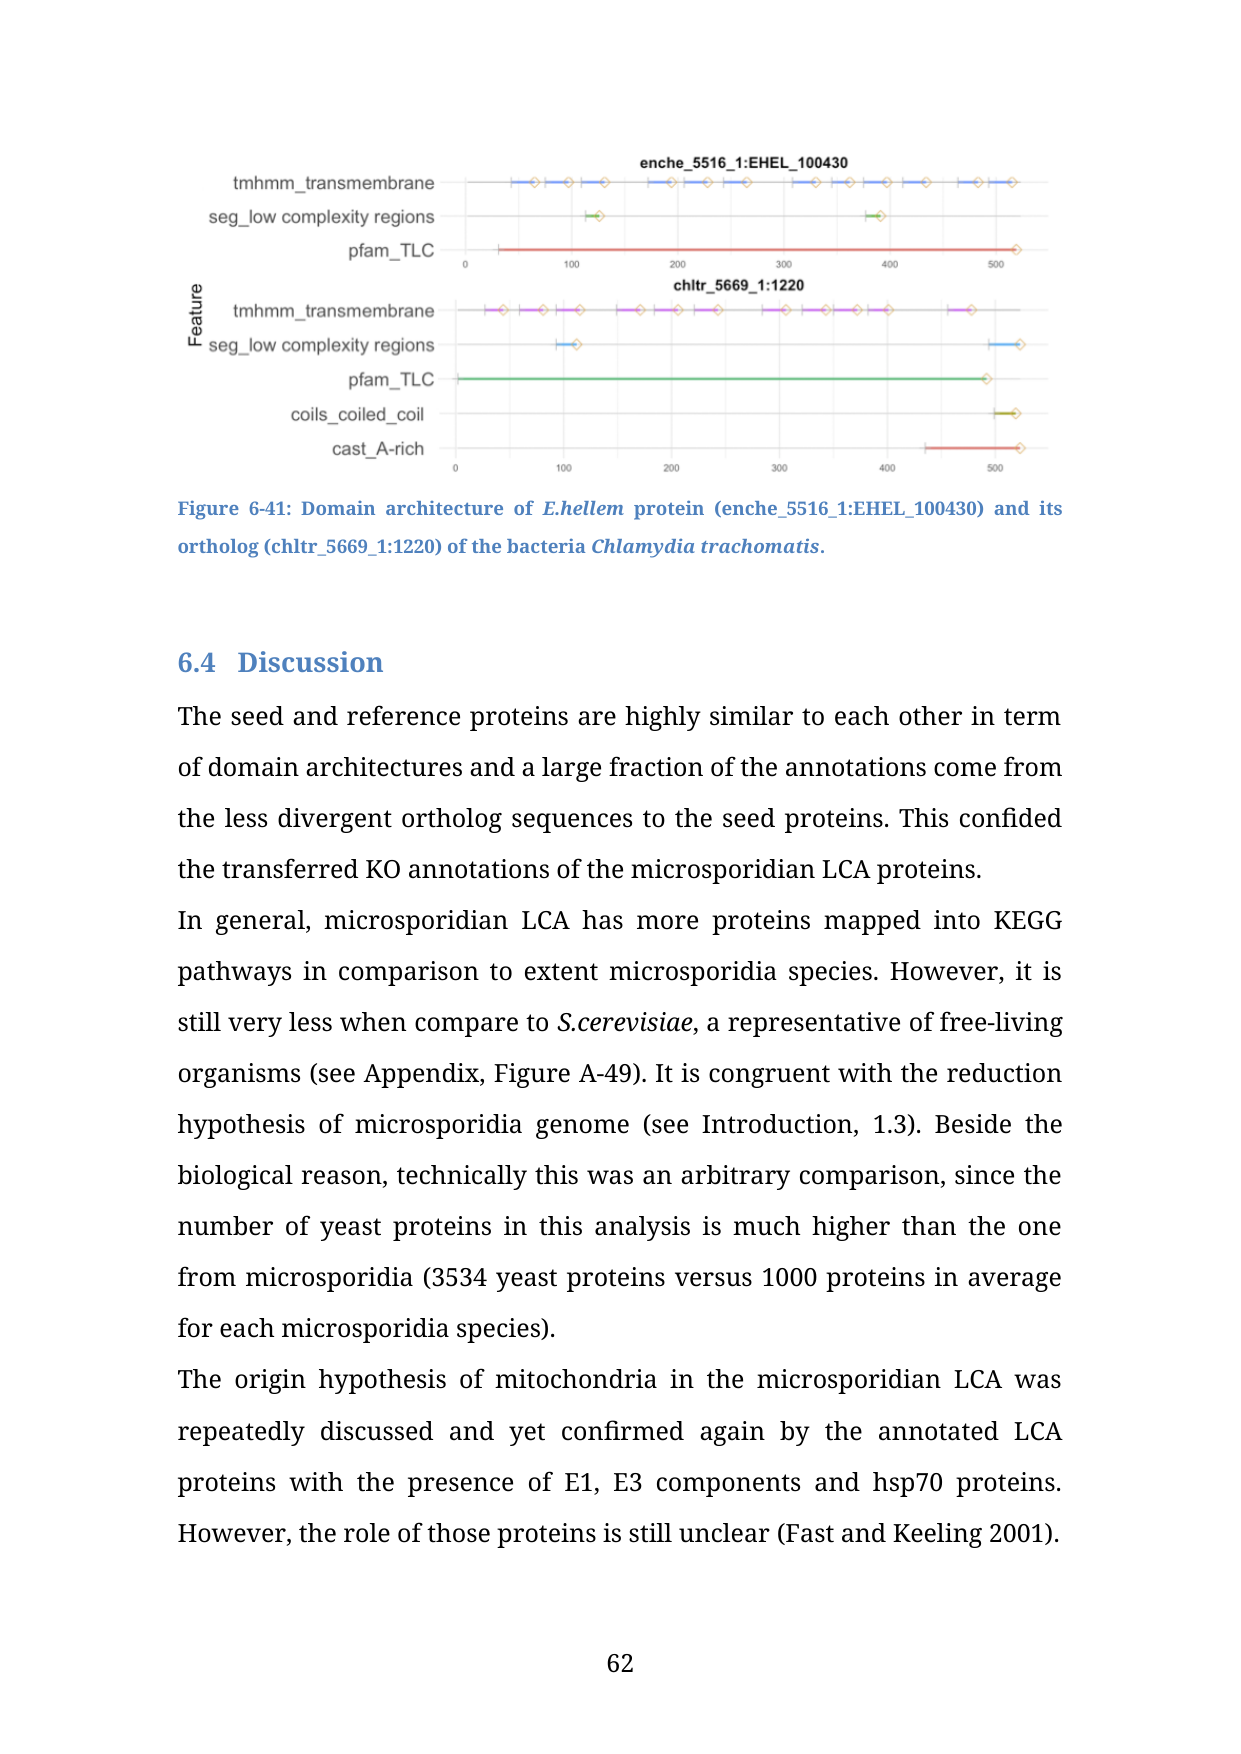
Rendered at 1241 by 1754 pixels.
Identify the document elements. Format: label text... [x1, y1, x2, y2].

text The seed and reference proteins are highly similar to each other in term of domain architectures and a large fraction of the annotations come from the less divergent ortholog sequences to the seed proteins. This confided the transferred KO annotations of the microsporidian LCA proteins. [177, 699, 1063, 886]
picture [177, 147, 1059, 478]
subtitle Discussion [177, 643, 1063, 680]
text The origin hypothesis of mitochondria in the microsporidian LCA was repeatedly discussed and yet confirmed again by the annotated LCA proteins with the presence of E1, E3 components and hsp70 proteins. However, the role of those proteins is still unclear (Fast and Keeling 2001). [177, 1362, 1063, 1549]
